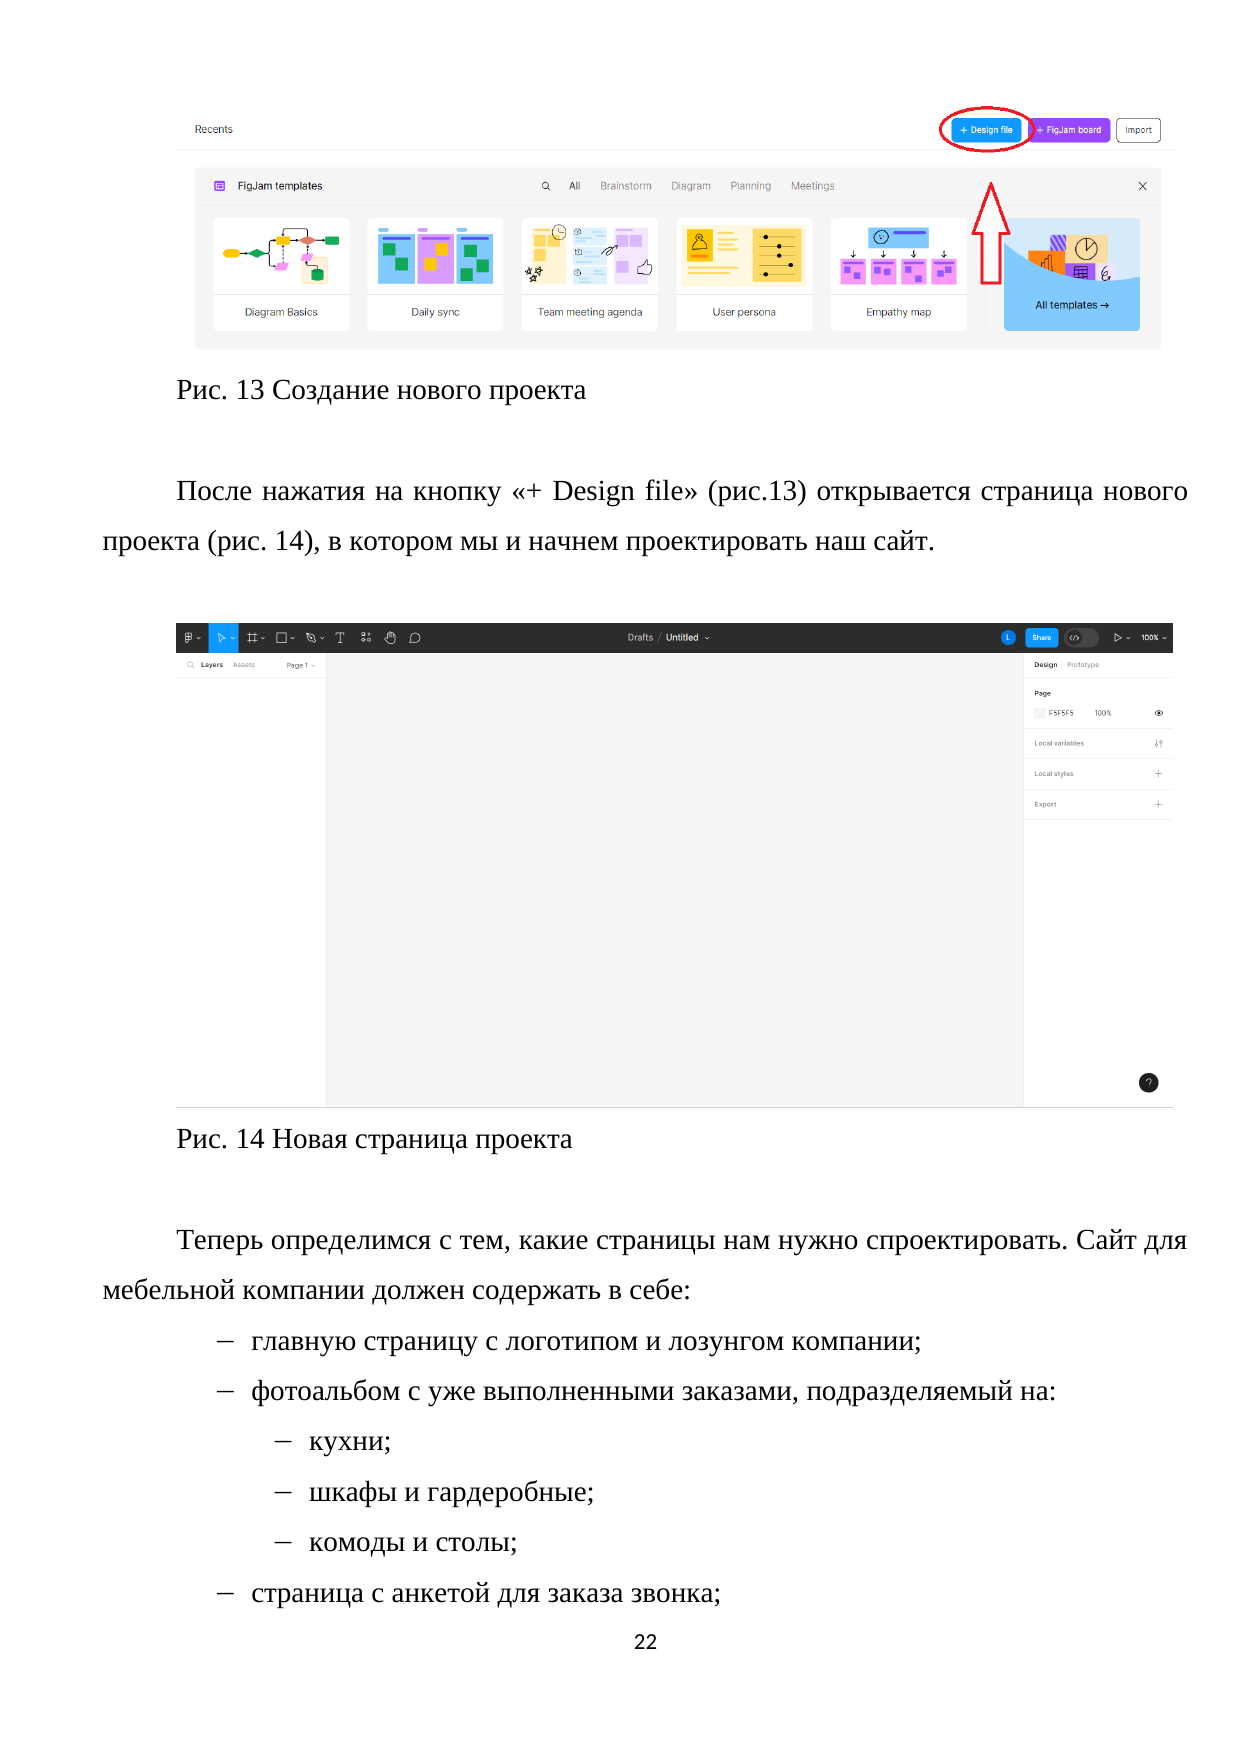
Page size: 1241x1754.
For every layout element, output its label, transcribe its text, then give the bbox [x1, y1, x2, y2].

text Рис. 14 Новая страница проекта [102, 1121, 1188, 1155]
list комоды и столы; [271, 1524, 1188, 1558]
list страница с анкетой для заказа звонка; [213, 1575, 1188, 1608]
list фотоальбом с уже выполненными заказами, подразделяемый на: [213, 1373, 1188, 1407]
text После нажатия на кнопку «+ Design file» (рис.13) открывается страница нового проекта (рис. 14), в котором мы и начнем проектировать наш сайт. [102, 473, 1188, 557]
text Теперь определимся с тем, какие страницы нам нужно спроектировать. Сайт для мебельной компании должен содержать в себе: [102, 1222, 1188, 1306]
text Рис. 13 Создание нового проекта [102, 372, 1188, 406]
list шкафы и гардеробные; [271, 1474, 1188, 1508]
list кухни; [271, 1423, 1188, 1457]
picture [176, 106, 1174, 359]
picture [176, 623, 1173, 1108]
list главную страницу с логотипом и лозунгом компании; [213, 1323, 1188, 1356]
